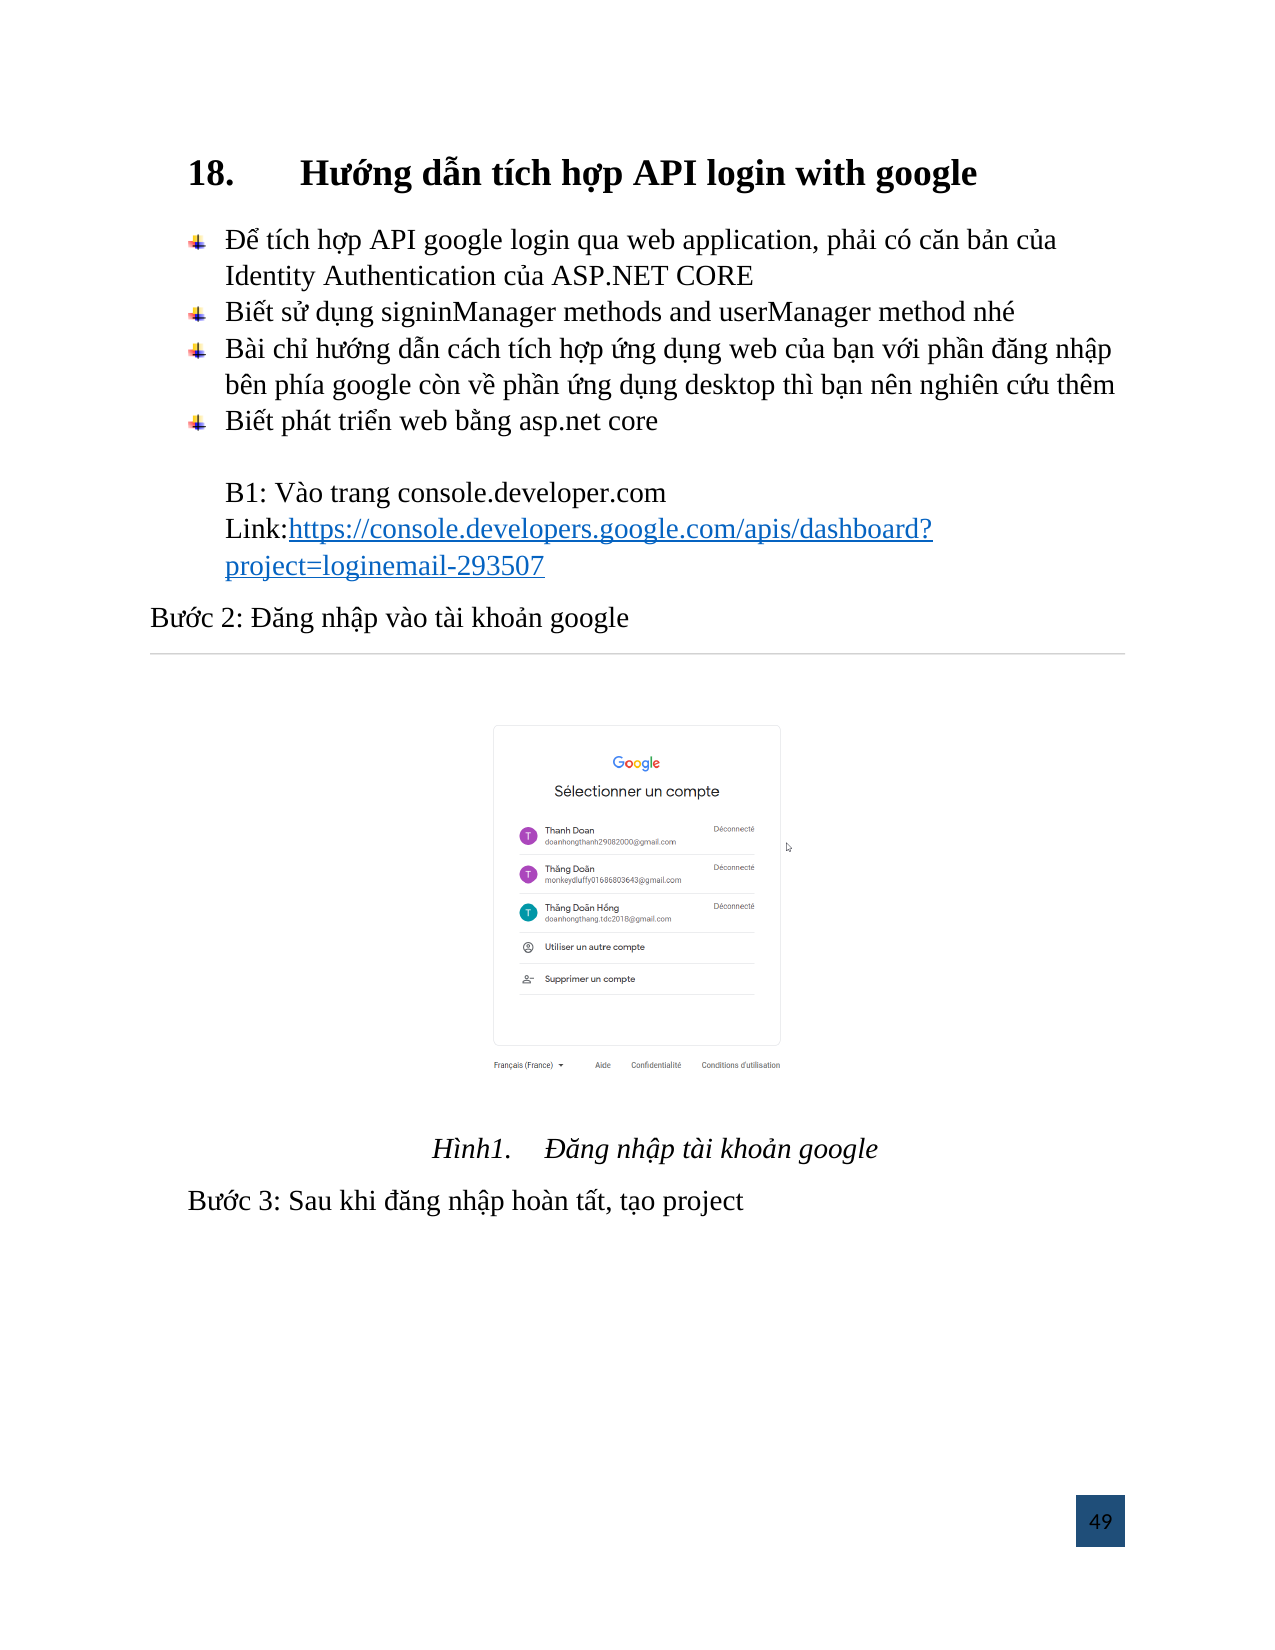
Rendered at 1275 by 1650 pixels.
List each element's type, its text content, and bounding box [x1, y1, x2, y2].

list Để tích hợp API google login qua web application, phải có căn bản của Identity Authentication của ASP.NET CORE [187, 222, 1125, 292]
list B1: Vào trang console.developer.com [225, 475, 1125, 509]
list Bài chỉ hướng dẫn cách tích hợp ứng dụng web của bạn với phần đăng nhập bên phía google còn về phần ứng dụng desktop thì bạn nên nghiên cứu thêm [187, 331, 1125, 400]
list Bước 3: Sau khi đăng nhập hoàn tất, tạo project [187, 1183, 1125, 1217]
picture [188, 341, 206, 359]
list Biết sử dụng signinManager methods and userManager method nhé [187, 294, 1125, 328]
list Link:https://console.developers.google.com/apis/dashboard?project=loginemail-293507 [225, 511, 1125, 581]
text Bước 2: Đăng nhập vào tài khoản google [150, 600, 1125, 634]
picture [150, 653, 1125, 1112]
subtitle Hướng dẫn tích hợp API login with google [187, 150, 1125, 193]
list Biết phát triển web bằng asp.net core [187, 403, 1125, 437]
picture [188, 305, 206, 322]
text Đăng nhập tài khoản google [187, 1131, 1125, 1164]
picture [188, 233, 206, 250]
picture [188, 413, 206, 431]
